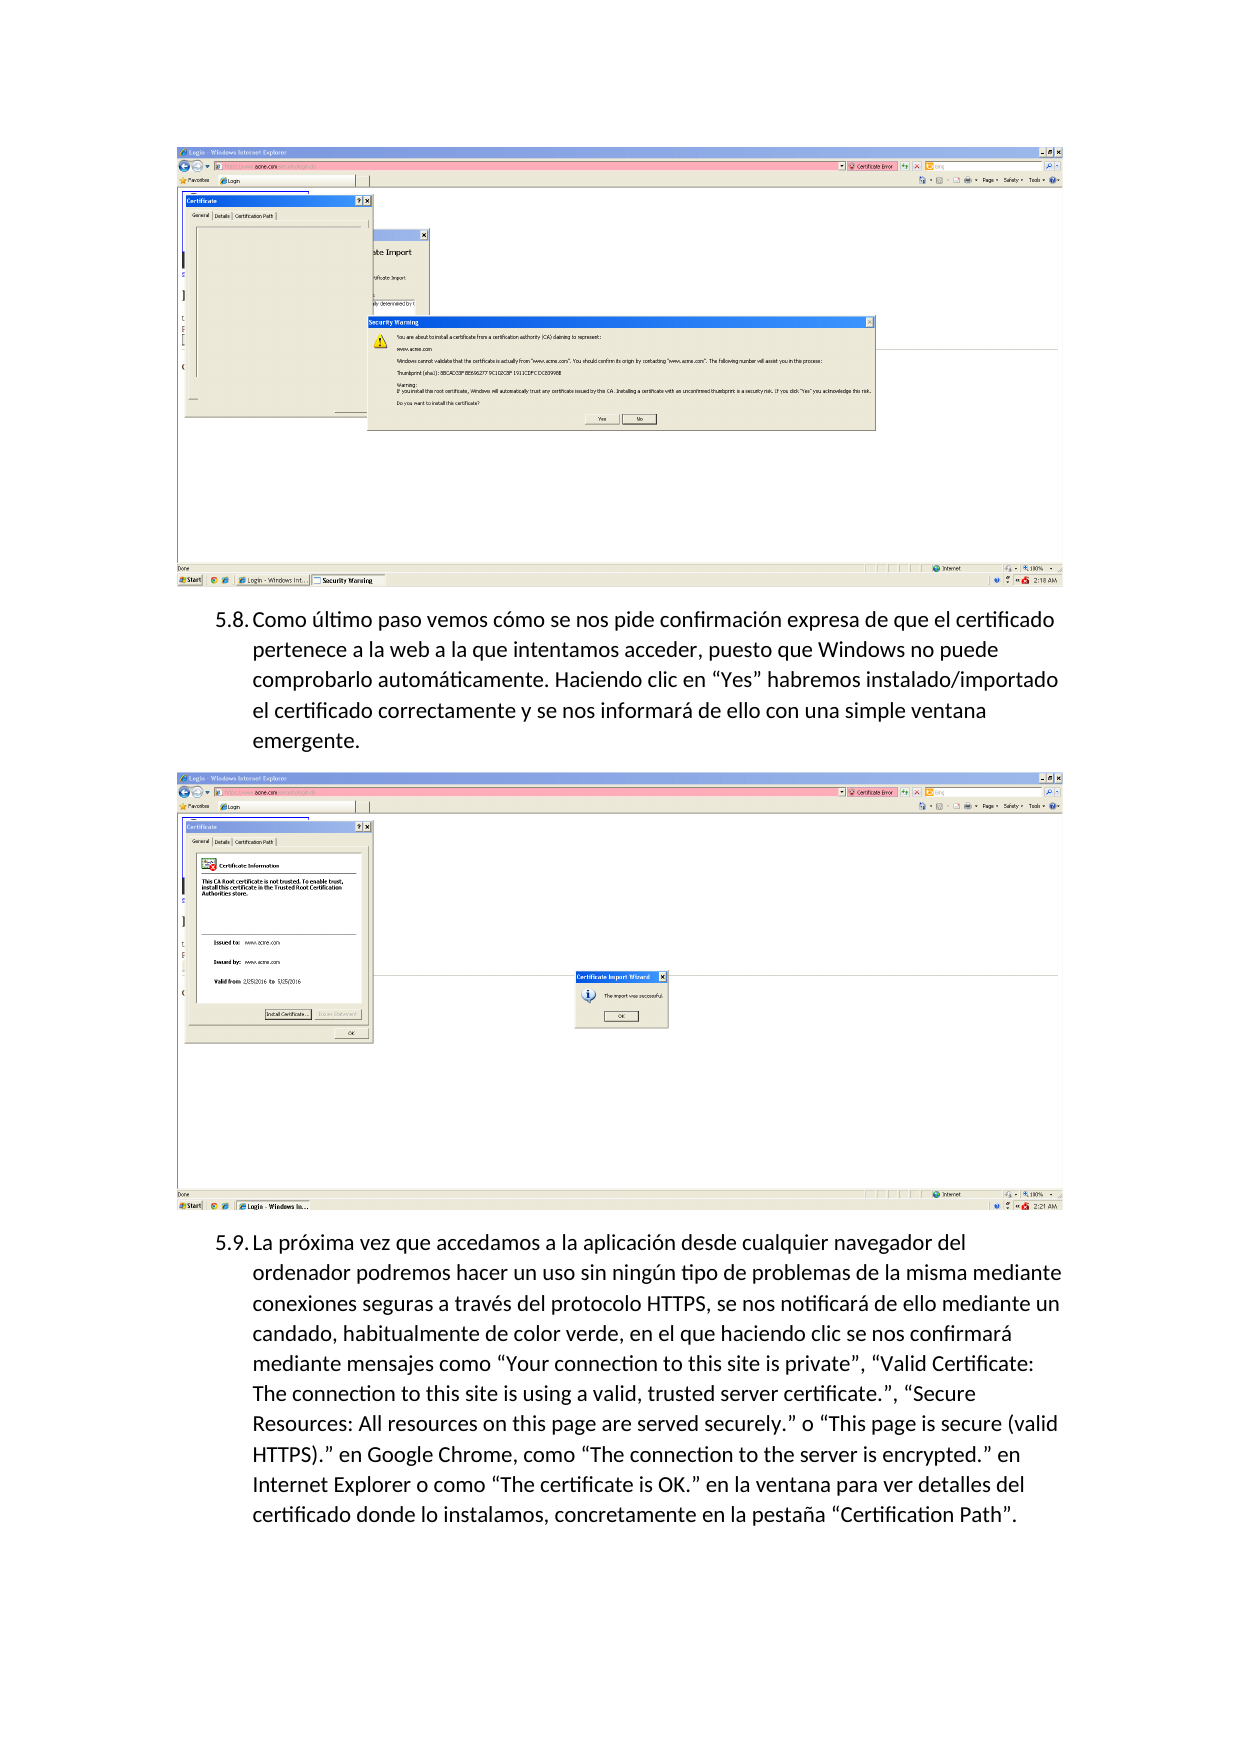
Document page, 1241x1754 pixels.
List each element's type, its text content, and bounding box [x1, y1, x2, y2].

picture [177, 147, 1063, 587]
list La próxima vez que accedamos a la aplicación desde cualquier navegador del ordenador podremos hacer un uso sin ningún tipo de problemas de la misma mediante conexiones seguras a través del protocolo HTTPS, se nos notificará de ello mediante un candado, habitualmente de color verde, en el que haciendo clic se nos confirmará mediante mensajes como “Your connection to this site is private”, “Valid Certificate: The connection to this site is using a valid, trusted server certificate.”, “Secure Resources: All resources on this page are served securely.” o “This page is secure (valid HTTPS).” en Google Chrome, como “The connection to the server is encrypted.” en Internet Explorer o como “The certificate is OK.” en la ventana para ver detalles del certificado donde lo instalamos, concretamente en la pestaña “Certification Path”. [215, 1228, 1063, 1528]
list Como último paso vemos cómo se nos pide confirmación expresa de que el certificado pertenece a la web a la que intentamos acceder, puesto que Windows no puede comprobarlo automáticamente. Haciendo clic en “Yes” habremos instalado/importado el certificado correctamente y se nos informará de ello con una simple ventana emergente. [215, 605, 1063, 754]
picture [177, 772, 1063, 1210]
